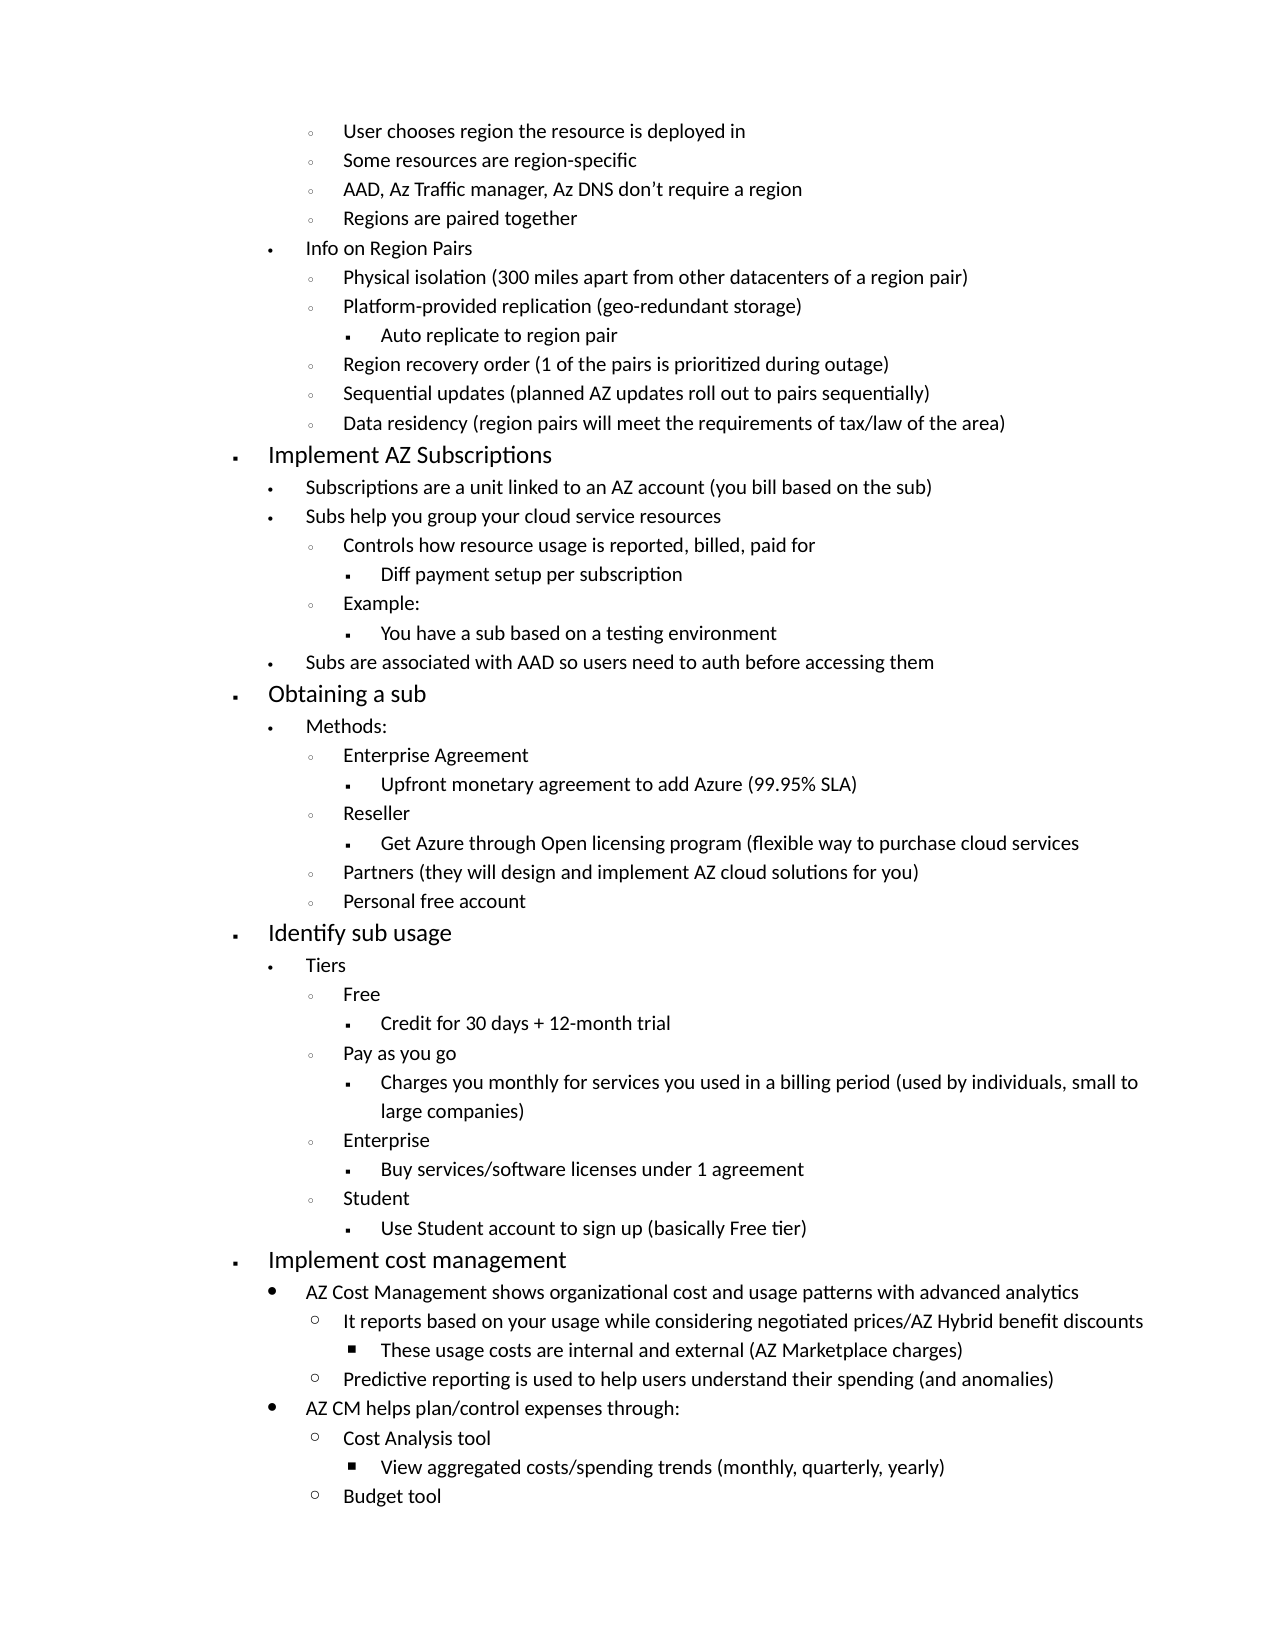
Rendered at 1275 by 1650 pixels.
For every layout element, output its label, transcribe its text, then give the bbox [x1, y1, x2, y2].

list Upfront monetary agreement to add Azure (99.95% SLA) [343, 771, 1157, 797]
list Pay as you go [306, 1040, 1157, 1065]
list Credit for 30 days + 12-month trial [343, 1011, 1157, 1036]
list Partners (they will design and implement AZ cloud solutions for you) [306, 859, 1157, 884]
list Controls how resource usage is reported, billed, paid for [306, 532, 1157, 558]
list Sequential updates (planned AZ updates roll out to pairs sequentially) [306, 381, 1157, 406]
list Student [306, 1186, 1157, 1211]
list Buy services/software licenses under 1 agreement [343, 1156, 1157, 1182]
list Example: [306, 591, 1157, 616]
list Predictive reporting is used to help users understand their spending (and anomalies) [306, 1366, 1157, 1392]
list Budget tool [306, 1483, 1157, 1508]
list Regions are paired together [306, 206, 1157, 231]
list Auto replicate to region pair [343, 322, 1157, 348]
list Platform-provided replication (geo-redundant storage) [306, 293, 1157, 318]
list Diff payment setup per subscription [343, 561, 1157, 587]
list You have a sub based on a testing environment [343, 620, 1157, 645]
list AAD, Az Traffic manager, Az DNS don’t require a region [306, 176, 1157, 202]
list Obtaining a sub [231, 678, 1157, 709]
list Get Azure through Open licensing program (flexible way to purchase cloud services [343, 830, 1157, 855]
list Physical isolation (300 miles apart from other datacenters of a region pair) [306, 264, 1157, 289]
list Subs are associated with AAD so users need to auth before accessing them [268, 649, 1157, 674]
list Subscriptions are a unit linked to an AZ account (you bill based on the sub) [268, 474, 1157, 499]
list Data residency (region pairs will meet the requirements of tax/law of the area) [306, 410, 1157, 435]
list Some resources are region-specific [306, 147, 1157, 173]
list Enterprise [306, 1127, 1157, 1153]
list Charges you monthly for services you used in a billing period (used by individuals, small to large companies) [343, 1069, 1157, 1123]
list Personal free account [306, 888, 1157, 913]
list User chooses region the resource is deployed in [306, 118, 1157, 143]
list These usage costs are internal and external (AZ Marketplace charges) [343, 1337, 1157, 1363]
list Subs help you group your cloud service resources [268, 503, 1157, 528]
list Free [306, 981, 1157, 1007]
list Region recovery order (1 of the pairs is prioritized during outage) [306, 351, 1157, 377]
list Reseller [306, 801, 1157, 826]
list Identify sub usage [231, 917, 1157, 948]
list AZ CM helps plan/control expenses through: [268, 1396, 1157, 1421]
list Enterprise Agreement [306, 742, 1157, 768]
list Tiers [268, 952, 1157, 978]
list View aggregated costs/spending trends (monthly, quarterly, yearly) [343, 1454, 1157, 1479]
list Implement AZ Subscriptions [231, 439, 1157, 469]
list Methods: [268, 713, 1157, 738]
list It reports based on your usage while considering negotiated prices/AZ Hybrid benefit discounts [306, 1308, 1157, 1333]
list Use Student account to sign up (basically Free tier) [343, 1215, 1157, 1240]
list Cost Analysis tool [306, 1425, 1157, 1450]
list Implement cost management [231, 1244, 1157, 1274]
list AZ Cost Management shows organizational cost and usage patterns with advanced analytics [268, 1279, 1157, 1304]
list Info on Region Pairs [268, 235, 1157, 260]
